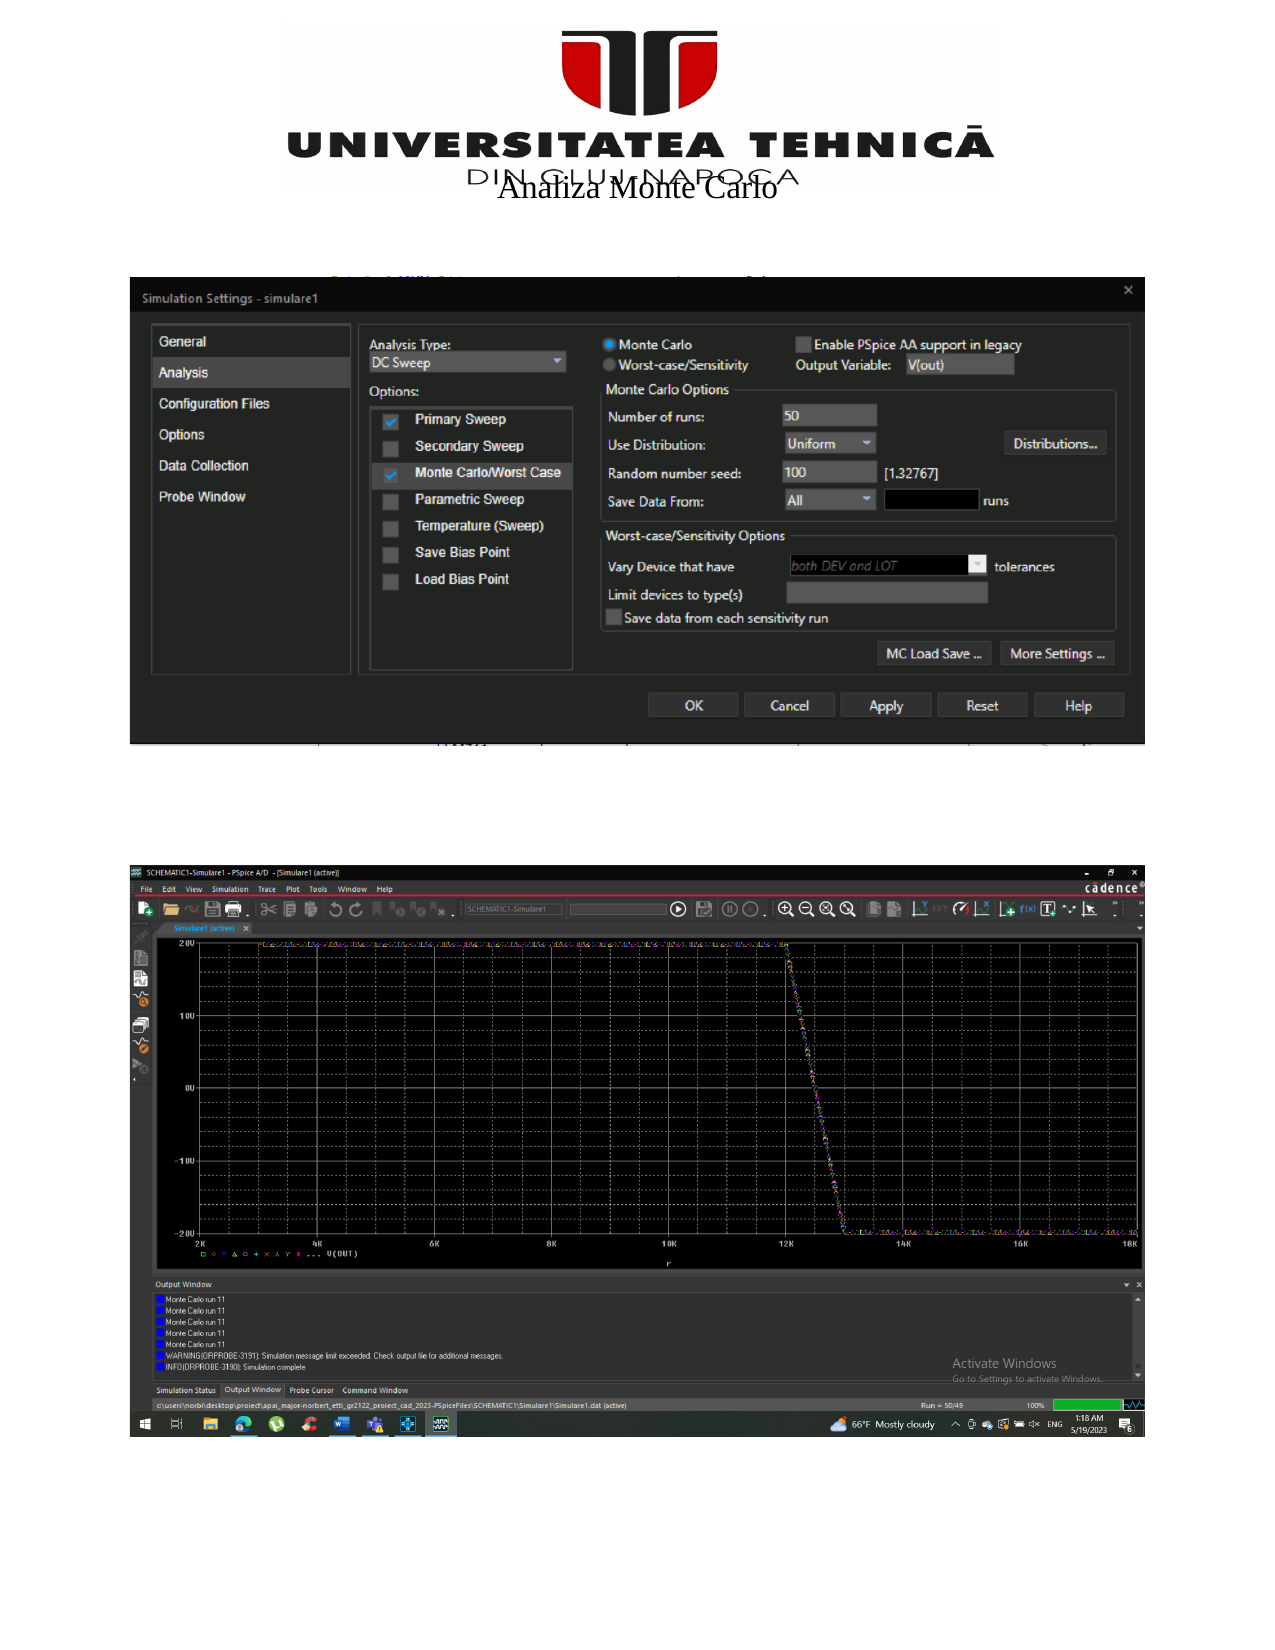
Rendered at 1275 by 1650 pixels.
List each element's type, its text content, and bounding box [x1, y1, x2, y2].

picture [129, 865, 1145, 1437]
picture [281, 21, 998, 168]
picture [129, 276, 1145, 746]
text Analiza Monte Carlo [130, 168, 1145, 206]
